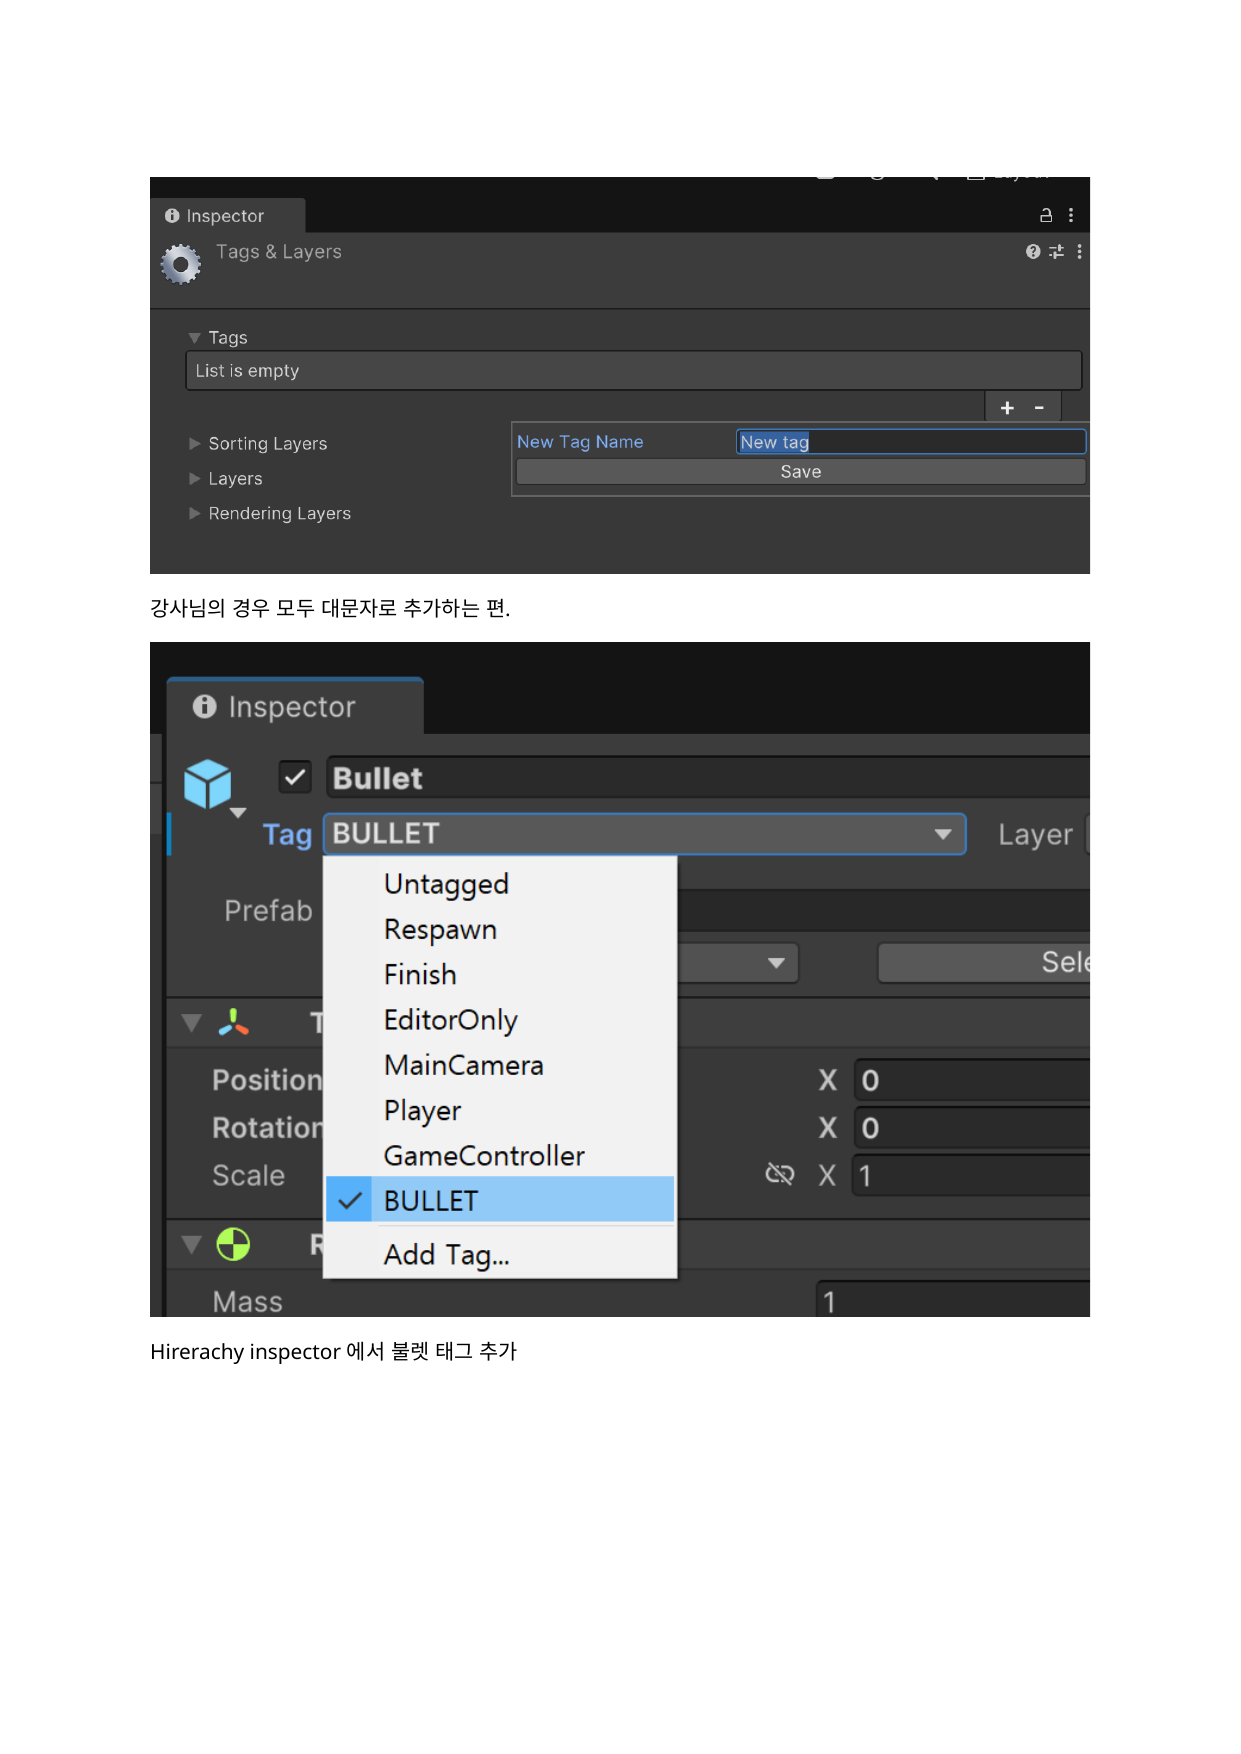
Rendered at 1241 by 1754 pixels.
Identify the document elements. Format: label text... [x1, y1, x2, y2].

text 강사님의 경우 모두 대문자로 추가하는 편. [150, 593, 1090, 623]
picture [150, 177, 1091, 574]
text Hirerachy inspector 에서 불렛 태그 추가 [150, 1336, 1090, 1366]
picture [150, 642, 1091, 1317]
